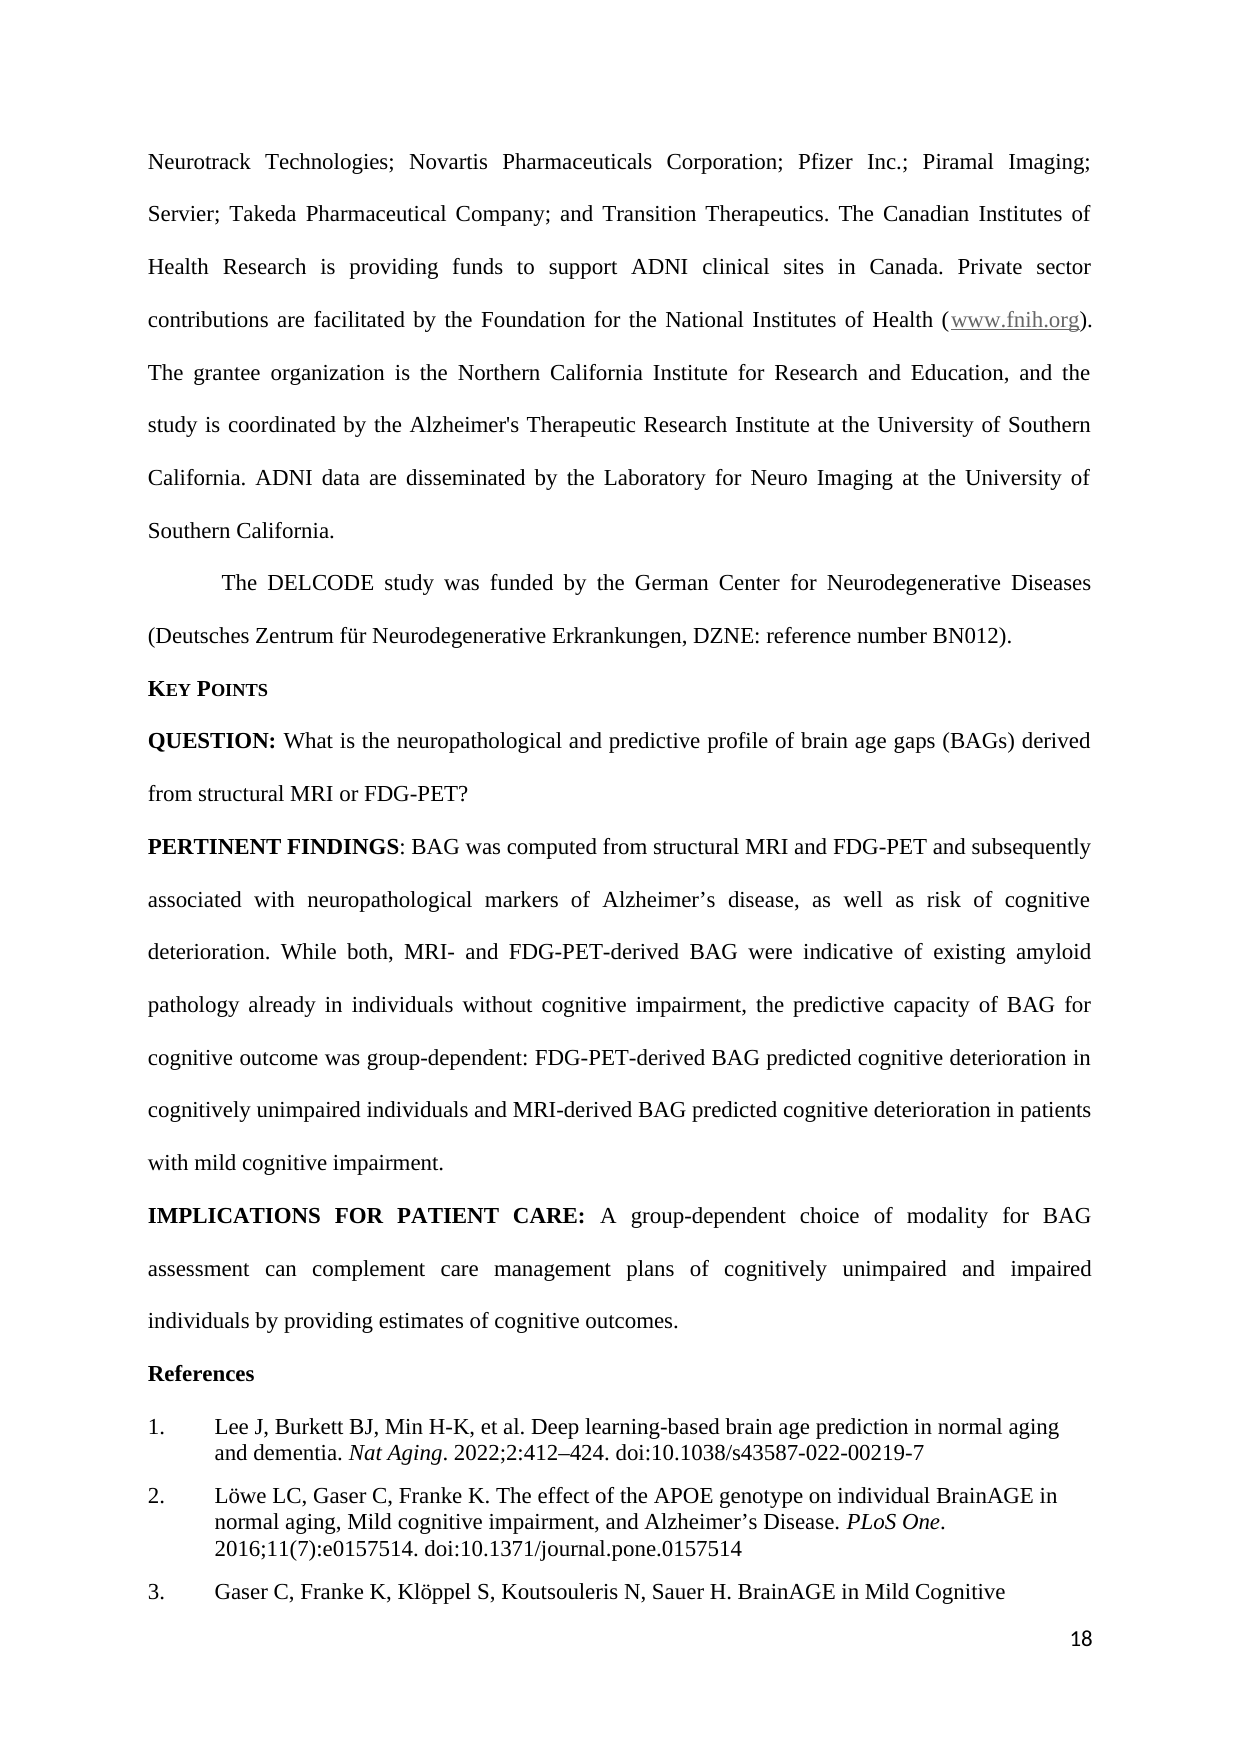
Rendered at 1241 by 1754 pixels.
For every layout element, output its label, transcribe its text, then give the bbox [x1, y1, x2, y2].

text References [148, 1360, 1092, 1386]
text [148, 148, 1092, 543]
text 2. Löwe LC, Gaser C, Franke K. The effect of the APOE genotype on individual BrainAGE in normal aging, Mild cognitive impairment, and Alzheimer’s Disease. PLoS One. 2016;11(7):e0157514. doi:10.1371/journal.pone.0157514 [148, 1482, 1092, 1561]
text PERTINENT FINDINGS: BAG was computed from structural MRI and FDG-PET and subsequently associated with neuropathological markers of Alzheimer’s disease, as well as risk of cognitive deterioration. While both, MRI- and FDG-PET-derived BAG were indicative of existing amyloid pathology already in individuals without cognitive impairment, the predictive capacity of BAG for cognitive outcome was group-dependent: FDG-PET-derived BAG predicted cognitive deterioration in cognitively unimpaired individuals and MRI-derived BAG predicted cognitive deterioration in patients with mild cognitive impairment. [148, 833, 1092, 1176]
text The DELCODE study was funded by the German Center for Neurodegenerative Diseases (Deutsches Zentrum für Neurodegenerative Erkrankungen, DZNE: reference number BN012). [148, 569, 1092, 648]
text QUESTION: What is the neuropathological and predictive profile of brain age gaps (BAGs) derived from structural MRI or FDG-PET? [148, 727, 1092, 807]
text 1. Lee J, Burkett BJ, Min H-K, et al. Deep learning-based brain age prediction in normal aging and dementia. Nat Aging. 2022;2:412–424. doi:10.1038/s43587-022-00219-7 [148, 1413, 1092, 1465]
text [148, 1578, 1092, 1604]
text IMPLICATIONS FOR PATIENT CARE: A group-dependent choice of modality for BAG assessment can complement care management plans of cognitively unimpaired and impaired individuals by providing estimates of cognitive outcomes. [148, 1202, 1092, 1334]
text Key Points [148, 675, 1092, 701]
